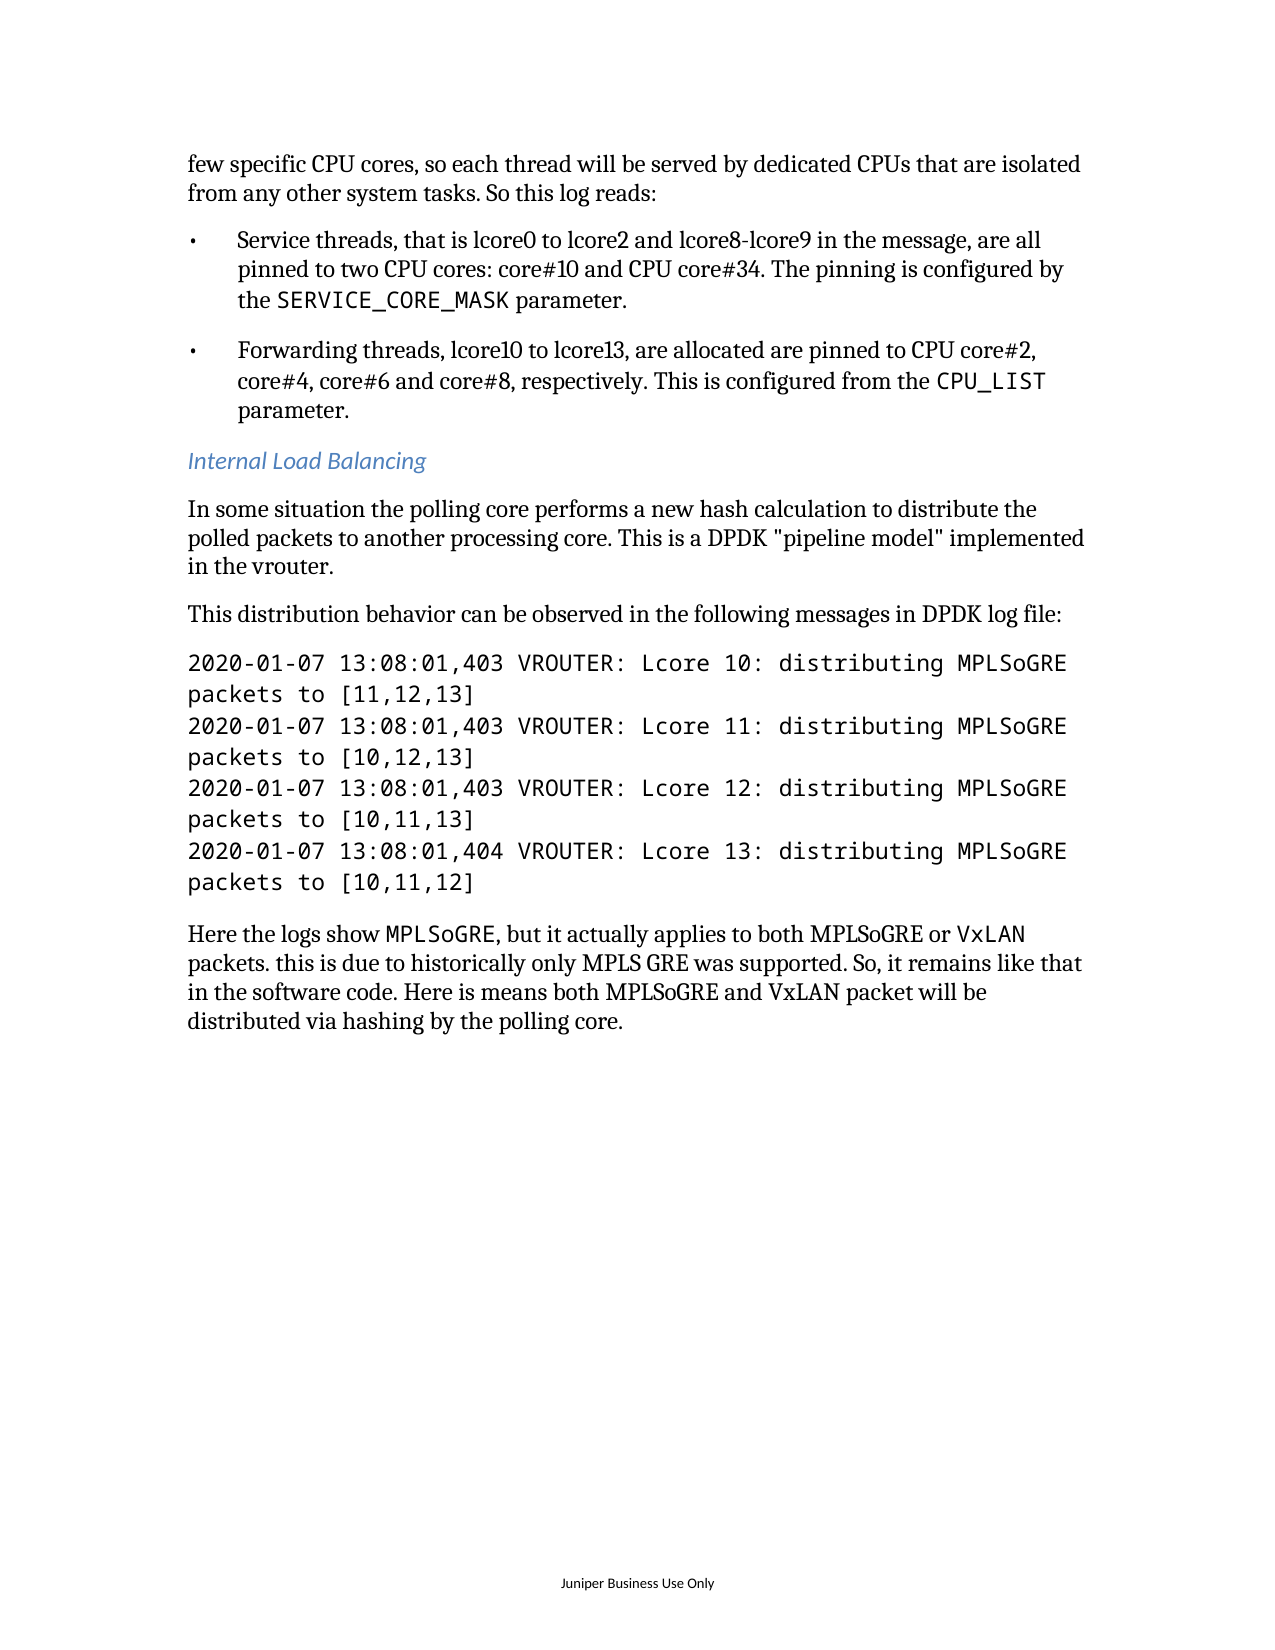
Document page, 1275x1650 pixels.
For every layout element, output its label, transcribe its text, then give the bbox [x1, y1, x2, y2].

subtitle Internal Load Balancing [187, 445, 1087, 476]
text This distribution behavior can be observed in the following messages in DPDK log file: [187, 600, 1087, 628]
text 2020-01-07 13:08:01,403 VROUTER: Lcore 10: distributing MPLSoGRE packets to [11,12,13] 2020-01-07 13:08:01,403 VROUTER: Lcore 11: distributing MPLSoGRE packets to [10,12,13] 2020-01-07 13:08:01,403 VROUTER: Lcore 12: distributing MPLSoGRE packets to [10,11,13] 2020-01-07 13:08:01,404 VROUTER: Lcore 13: distributing MPLSoGRE packets to [10,11,12] [187, 647, 1087, 897]
text In some situation the polling core performs a new hash calculation to distribute the polled packets to another processing core. This is a DPDK "pipeline model" implemented in the vrouter. [187, 495, 1087, 581]
text Here the logs show MPLSoGRE, but it actually applies to both MPLSoGRE or VxLAN packets. this is due to historically only MPLS GRE was supported. So, it remains like that in the software code. Here is means both MPLSoGRE and VxLAN packet will be distributed via hashing by the polling core. [187, 918, 1087, 1036]
list Forwarding threads, lcore10 to lcore13, are allocated are pinned to CPU core#2, core#4, core#6 and core#8, respectively. This is configured from the CPU_LIST parameter. [187, 336, 1087, 424]
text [187, 150, 1087, 207]
list Service threads, that is lcore0 to lcore2 and lcore8-lcore9 in the message, are all pinned to two CPU cores: core#10 and CPU core#34. The pinning is configured by the SERVICE_CORE_MASK parameter. [187, 226, 1087, 315]
